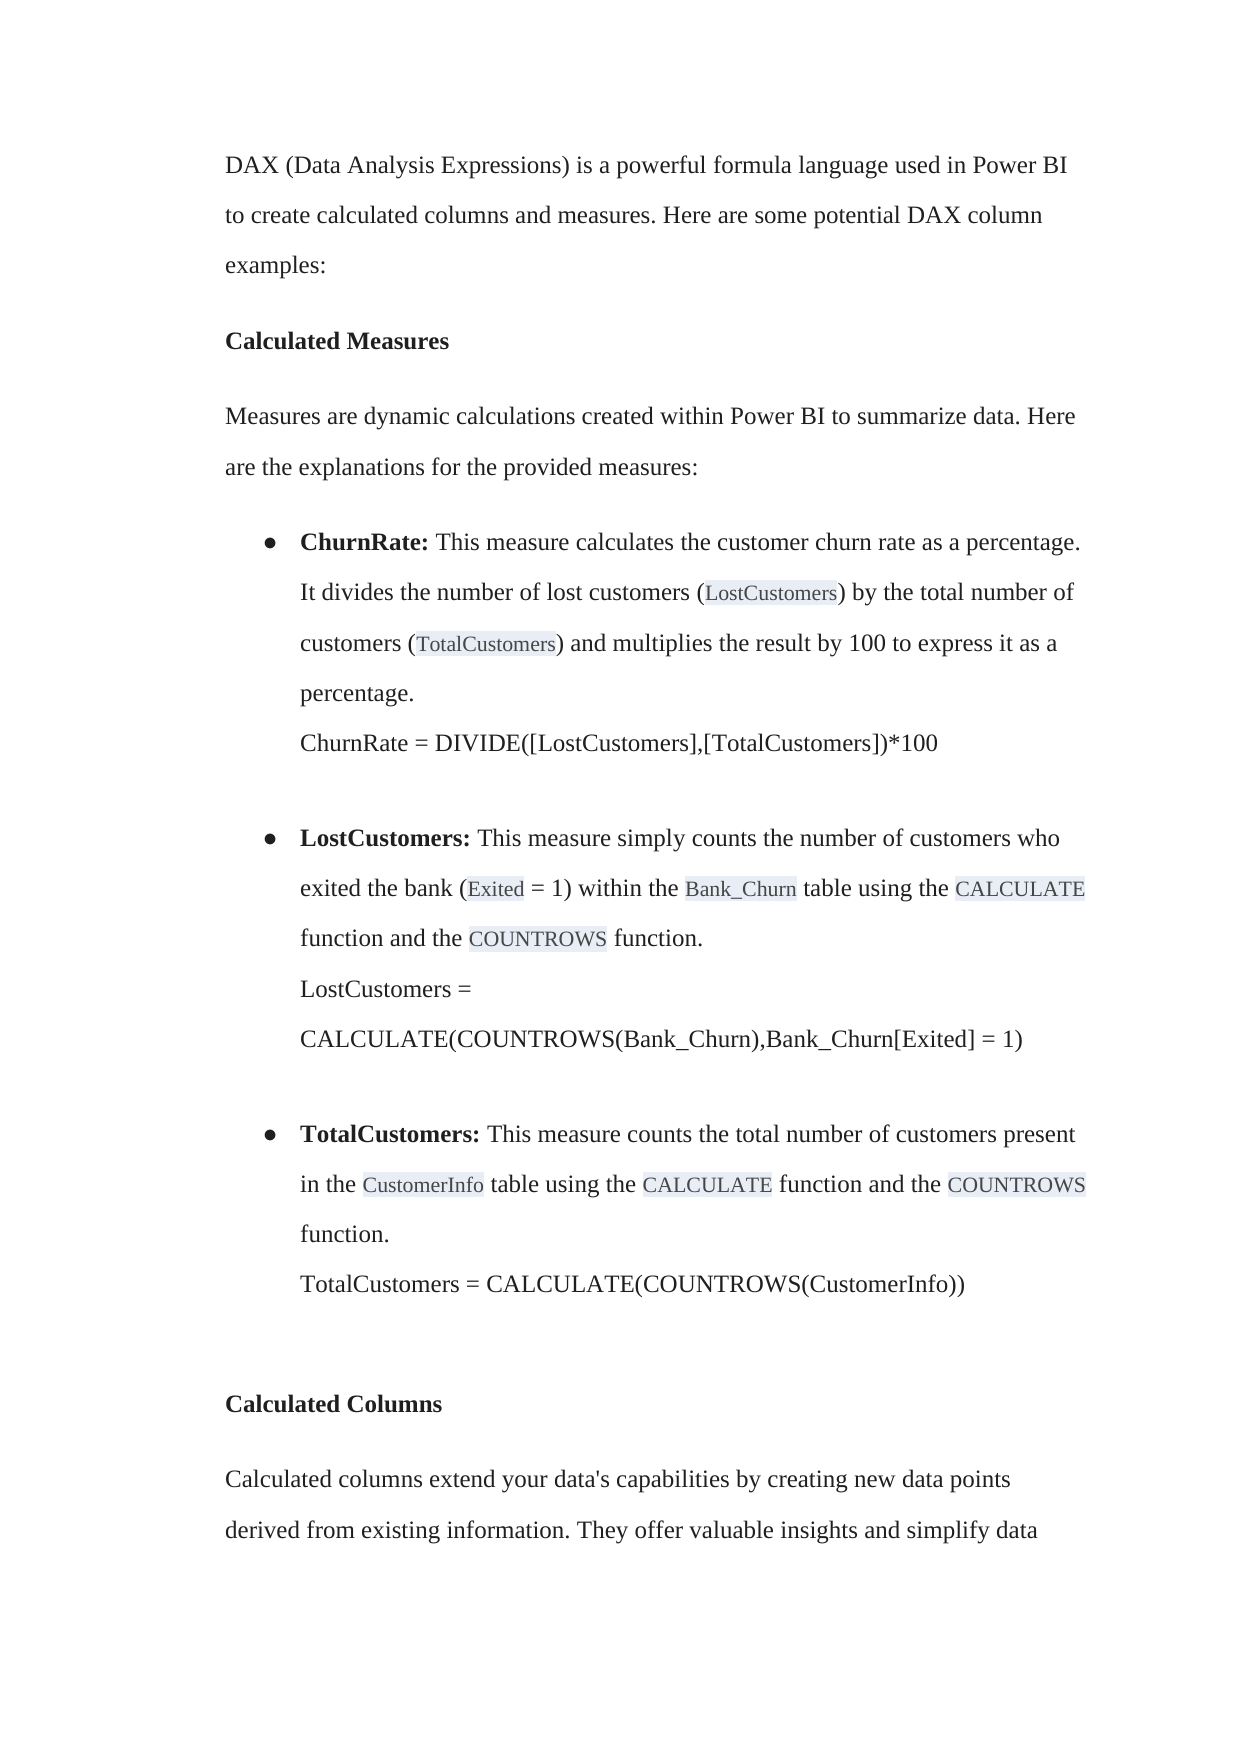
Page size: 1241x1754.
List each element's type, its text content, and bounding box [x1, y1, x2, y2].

text Measures are dynamic calculations created within Power BI to summarize data. Here are the explanations for the provided measures: [225, 401, 1090, 480]
text DAX (Data Analysis Expressions) is a powerful formula language used in Power BI to create calculated columns and measures. Here are some potential DAX column examples: [225, 150, 1090, 279]
list LostCustomers: This measure simply counts the number of customers who exited the bank (Exited = 1) within the Bank_Churn table using the CALCULATE function and the COUNTROWS function. LostCustomers = CALCULATE(COUNTROWS(Bank_Churn),Bank_Churn[Exited] = 1) [262, 823, 1090, 1099]
text Calculated Columns [225, 1389, 1090, 1418]
text Calculated Measures [225, 326, 1090, 355]
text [225, 1464, 1090, 1543]
list ChurnRate: This measure calculates the customer churn rate as a percentage. It divides the number of lost customers (LostCustomers) by the total number of customers (TotalCustomers) and multiplies the result by 100 to express it as a percentage. ChurnRate = DIVIDE([LostCustomers],[TotalCustomers])*100 [262, 527, 1090, 803]
list TotalCustomers: This measure counts the total number of customers present in the CustomerInfo table using the CALCULATE function and the COUNTROWS function. TotalCustomers = CALCULATE(COUNTROWS(CustomerInfo)) [262, 1118, 1090, 1344]
